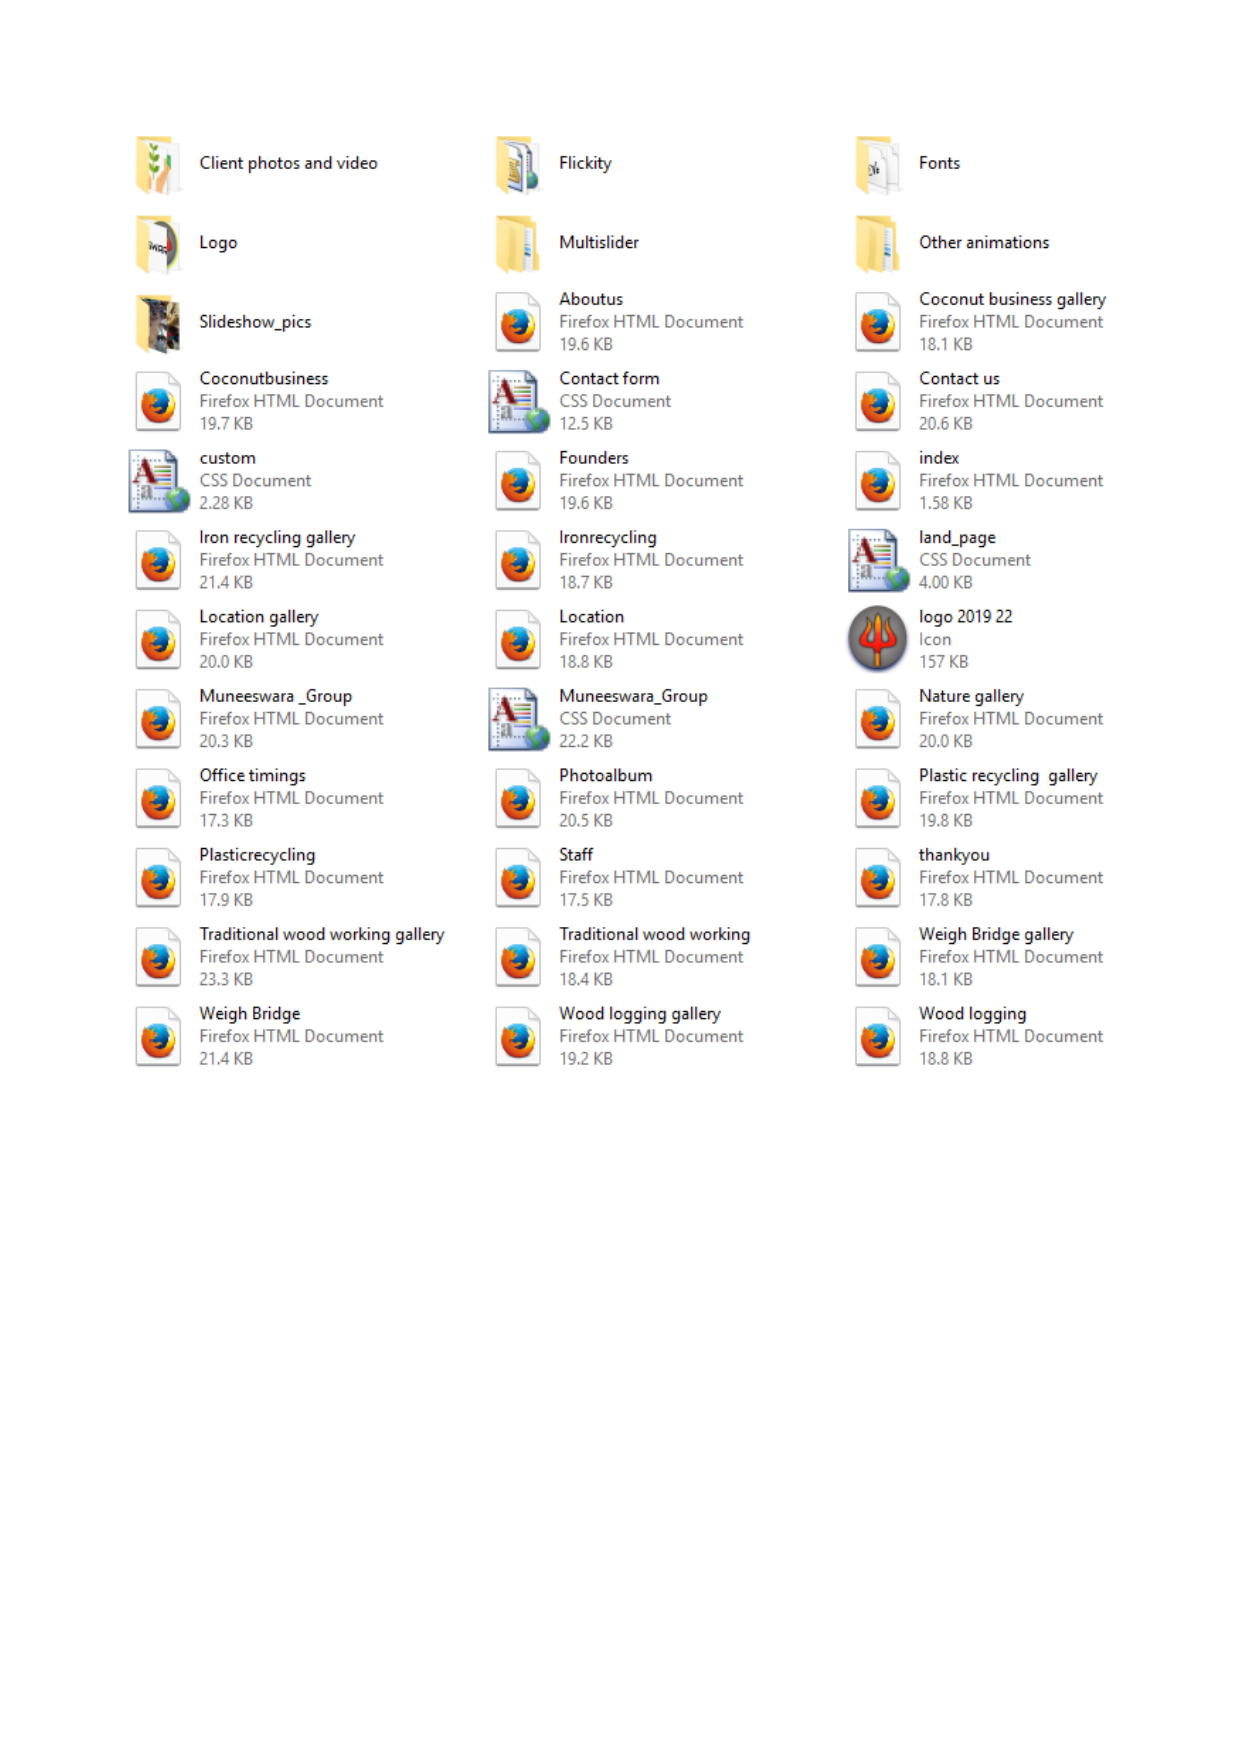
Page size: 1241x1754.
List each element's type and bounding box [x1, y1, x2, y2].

picture [99, 118, 1141, 1072]
